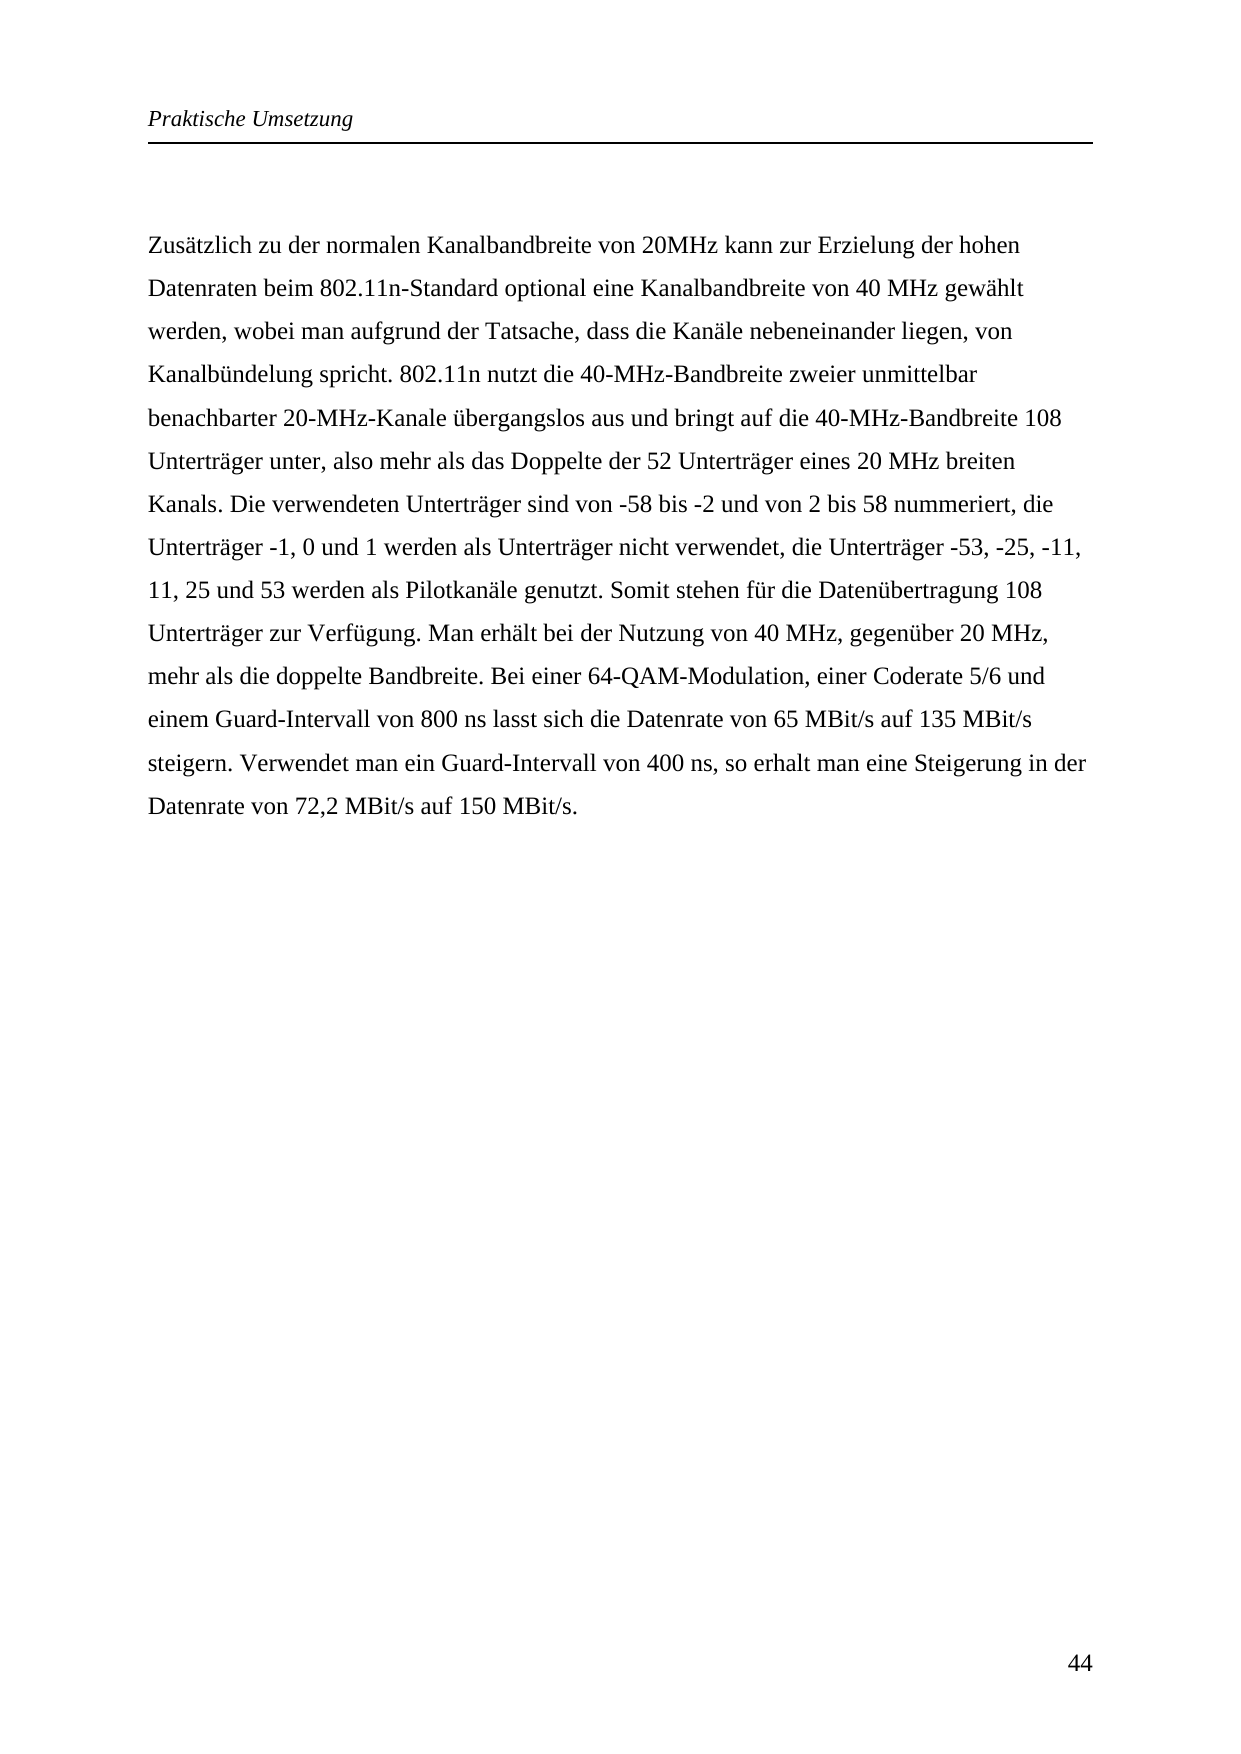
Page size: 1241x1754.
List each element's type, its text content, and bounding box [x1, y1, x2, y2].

text Zusätzlich zu der normalen Kanalbandbreite von 20MHz kann zur Erzielung der hohen Datenraten beim 802.11n-Standard optional eine Kanalbandbreite von 40 MHz gewählt werden, wobei man aufgrund der Tatsache, dass die Kanäle nebeneinander liegen, von Kanalbündelung spricht. 802.11n nutzt die 40-MHz-Bandbreite zweier unmittelbar benachbarter 20-MHz-Kanale übergangslos aus und bringt auf die 40-MHz-Bandbreite 108 Unterträger unter, also mehr als das Doppelte der 52 Unterträger eines 20 MHz breiten Kanals. Die verwendeten Unterträger sind von -58 bis -2 und von 2 bis 58 nummeriert, die Unterträger -1, 0 und 1 werden als Unterträger nicht verwendet, die Unterträger -53, -25, -11, 11, 25 und 53 werden als Pilotkanäle genutzt. Somit stehen für die Datenübertragung 108 Unterträger zur Verfügung. Man erhält bei der Nutzung von 40 MHz, gegenüber 20 MHz, mehr als die doppelte Bandbreite. Bei einer 64-QAM-Modulation, einer Coderate 5/6 und einem Guard-Intervall von 800 ns lasst sich die Datenrate von 65 MBit/s auf 135 MBit/s steigern. Verwendet man ein Guard-Intervall von 400 ns, so erhalt man eine Steigerung in der Datenrate von 72,2 MBit/s auf 150 MBit/s. [148, 230, 1093, 819]
